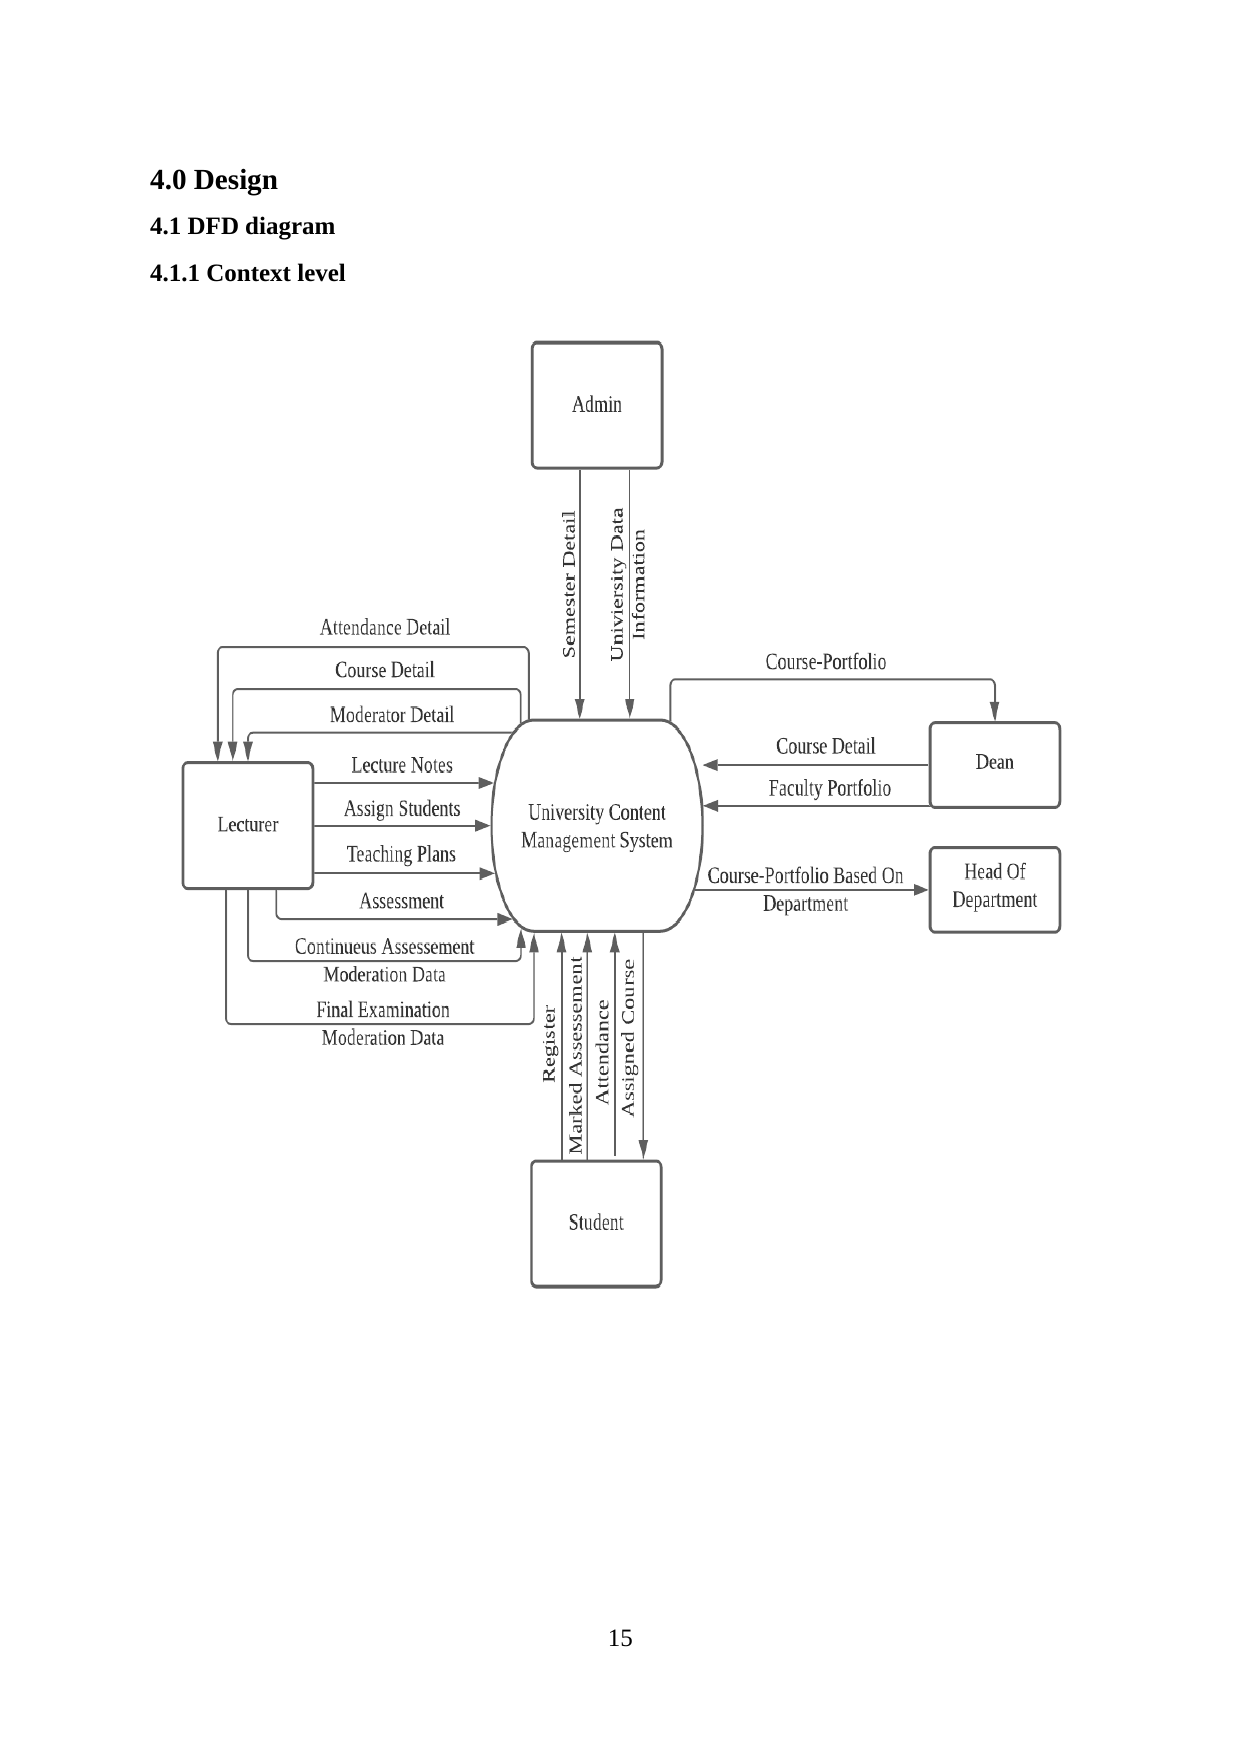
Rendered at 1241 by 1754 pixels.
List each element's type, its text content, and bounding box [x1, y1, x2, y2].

subtitle 4.1.1 Context level [150, 258, 1090, 287]
subtitle 4.0 Design [150, 162, 1090, 196]
picture [150, 301, 1092, 1329]
subtitle 4.1 DFD diagram [150, 211, 1090, 240]
